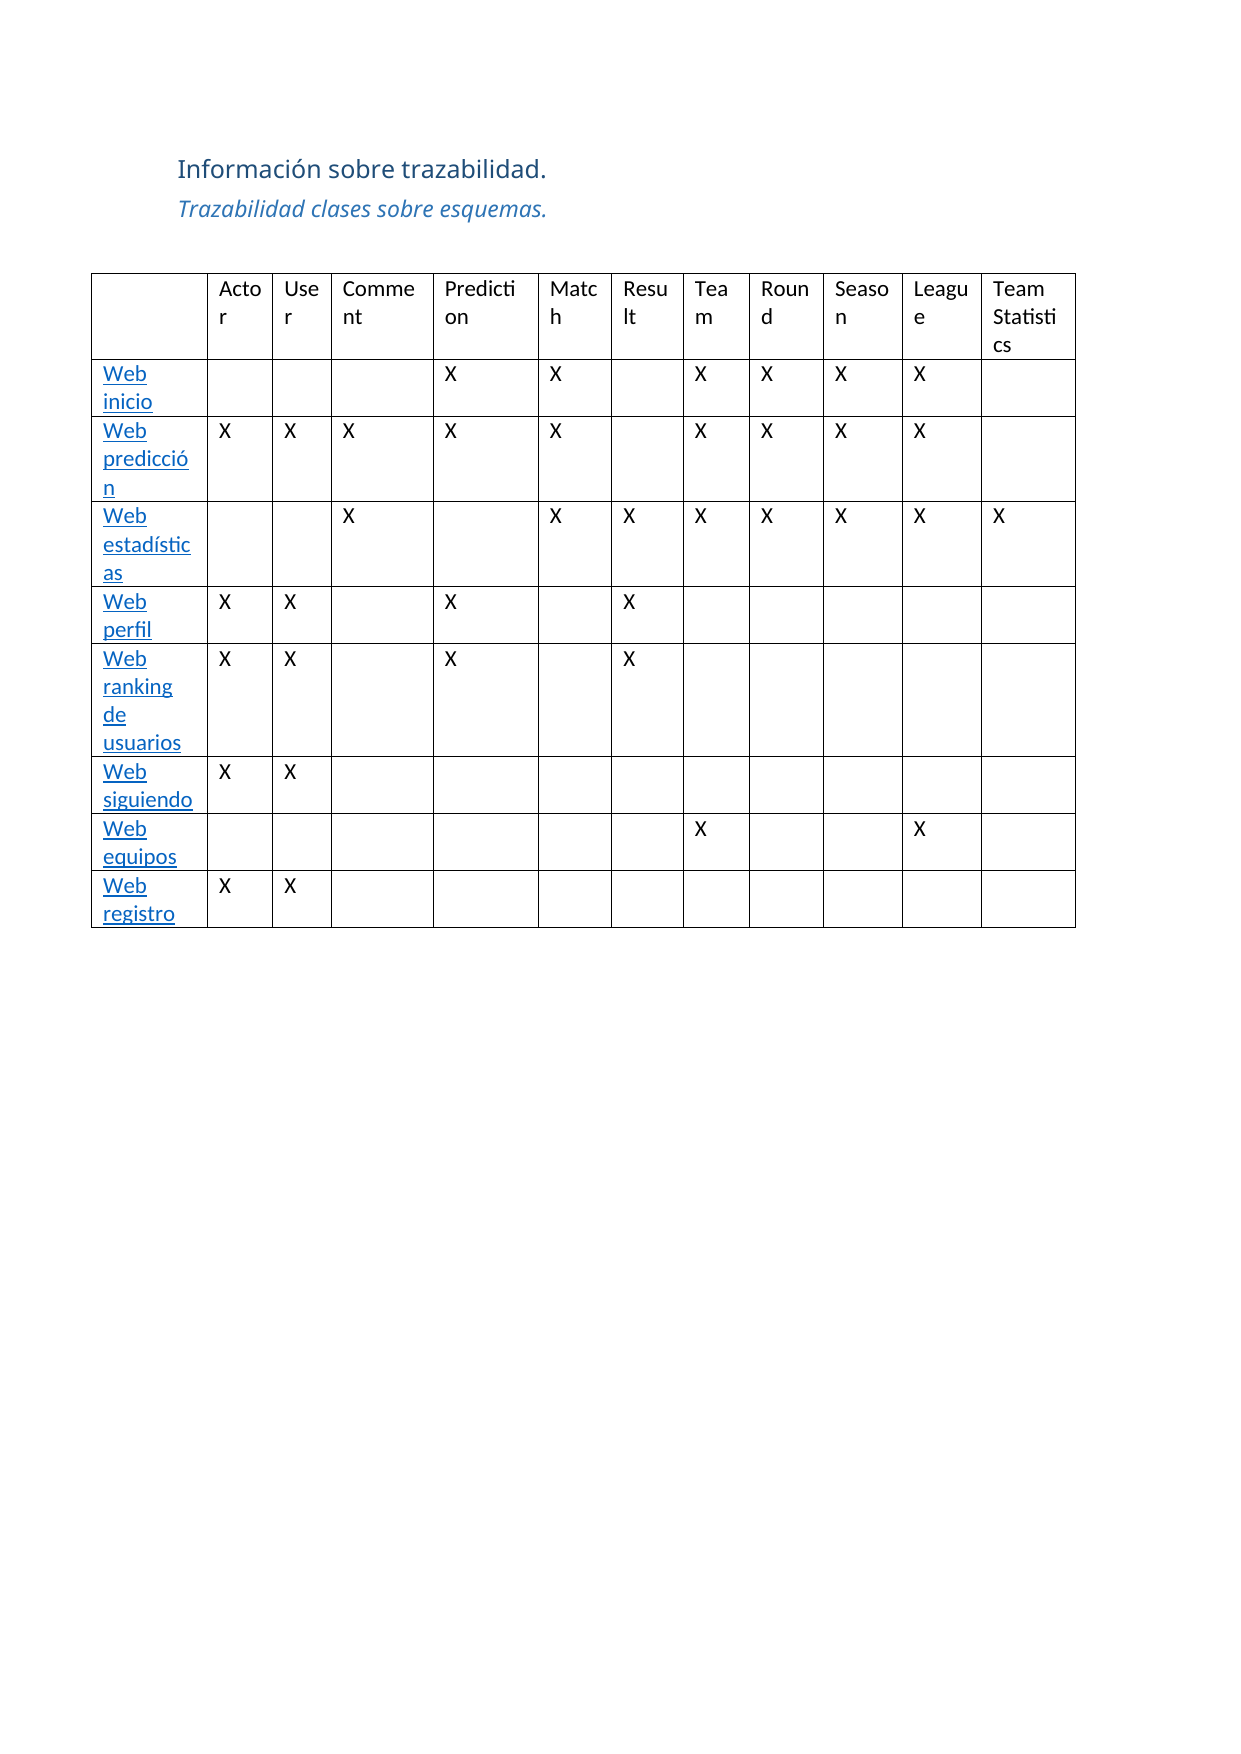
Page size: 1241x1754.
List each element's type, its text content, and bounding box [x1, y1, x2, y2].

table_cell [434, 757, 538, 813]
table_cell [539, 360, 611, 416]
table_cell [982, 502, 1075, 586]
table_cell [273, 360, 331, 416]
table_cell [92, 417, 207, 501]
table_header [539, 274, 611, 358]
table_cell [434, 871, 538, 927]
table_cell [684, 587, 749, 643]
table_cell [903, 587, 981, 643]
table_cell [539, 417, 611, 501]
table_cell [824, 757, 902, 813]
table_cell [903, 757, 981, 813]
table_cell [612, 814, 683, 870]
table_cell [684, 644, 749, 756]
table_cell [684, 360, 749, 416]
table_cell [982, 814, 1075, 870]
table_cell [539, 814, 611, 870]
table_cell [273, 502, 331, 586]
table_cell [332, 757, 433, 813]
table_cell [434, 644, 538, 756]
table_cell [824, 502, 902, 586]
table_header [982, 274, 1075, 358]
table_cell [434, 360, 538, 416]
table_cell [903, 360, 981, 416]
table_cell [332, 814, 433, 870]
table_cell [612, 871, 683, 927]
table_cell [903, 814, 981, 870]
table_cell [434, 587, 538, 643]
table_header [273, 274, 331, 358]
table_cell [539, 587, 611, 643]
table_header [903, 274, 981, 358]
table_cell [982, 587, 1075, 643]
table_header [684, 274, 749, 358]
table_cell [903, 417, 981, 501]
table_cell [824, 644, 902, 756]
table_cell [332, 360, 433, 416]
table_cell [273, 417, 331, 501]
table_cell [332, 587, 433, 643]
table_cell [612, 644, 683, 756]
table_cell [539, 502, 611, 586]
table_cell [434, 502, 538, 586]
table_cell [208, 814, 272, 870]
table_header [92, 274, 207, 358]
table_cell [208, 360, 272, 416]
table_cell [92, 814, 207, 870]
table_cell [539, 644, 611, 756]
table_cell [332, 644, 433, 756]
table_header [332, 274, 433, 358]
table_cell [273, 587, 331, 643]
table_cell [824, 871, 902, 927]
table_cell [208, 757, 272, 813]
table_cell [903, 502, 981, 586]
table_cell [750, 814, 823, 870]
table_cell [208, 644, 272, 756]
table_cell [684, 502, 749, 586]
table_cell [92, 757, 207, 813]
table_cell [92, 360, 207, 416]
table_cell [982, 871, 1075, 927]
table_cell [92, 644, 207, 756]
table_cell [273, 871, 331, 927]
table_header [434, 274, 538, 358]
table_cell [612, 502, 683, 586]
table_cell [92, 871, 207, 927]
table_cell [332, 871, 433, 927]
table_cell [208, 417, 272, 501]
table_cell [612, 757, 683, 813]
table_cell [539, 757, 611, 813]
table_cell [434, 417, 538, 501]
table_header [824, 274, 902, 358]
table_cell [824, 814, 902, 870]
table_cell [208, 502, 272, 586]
subtitle Trazabilidad clases sobre esquemas. [177, 193, 1063, 224]
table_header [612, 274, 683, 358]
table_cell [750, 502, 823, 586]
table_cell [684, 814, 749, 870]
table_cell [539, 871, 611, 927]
subtitle Información sobre trazabilidad. [177, 152, 1063, 186]
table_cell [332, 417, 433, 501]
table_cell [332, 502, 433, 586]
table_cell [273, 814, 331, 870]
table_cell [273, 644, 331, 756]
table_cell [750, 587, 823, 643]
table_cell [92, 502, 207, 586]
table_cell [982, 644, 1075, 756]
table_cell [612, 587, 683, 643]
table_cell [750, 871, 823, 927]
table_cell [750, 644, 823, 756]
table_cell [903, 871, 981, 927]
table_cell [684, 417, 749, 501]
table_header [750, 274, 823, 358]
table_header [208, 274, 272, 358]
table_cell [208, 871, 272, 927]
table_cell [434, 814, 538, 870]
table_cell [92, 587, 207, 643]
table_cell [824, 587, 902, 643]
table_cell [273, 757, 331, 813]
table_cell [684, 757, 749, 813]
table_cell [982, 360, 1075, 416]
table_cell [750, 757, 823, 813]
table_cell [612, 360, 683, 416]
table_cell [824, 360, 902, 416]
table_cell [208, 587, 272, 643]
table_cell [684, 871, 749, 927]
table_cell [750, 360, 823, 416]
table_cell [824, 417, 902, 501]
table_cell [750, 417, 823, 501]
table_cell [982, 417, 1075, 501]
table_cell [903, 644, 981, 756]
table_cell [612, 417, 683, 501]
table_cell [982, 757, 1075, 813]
